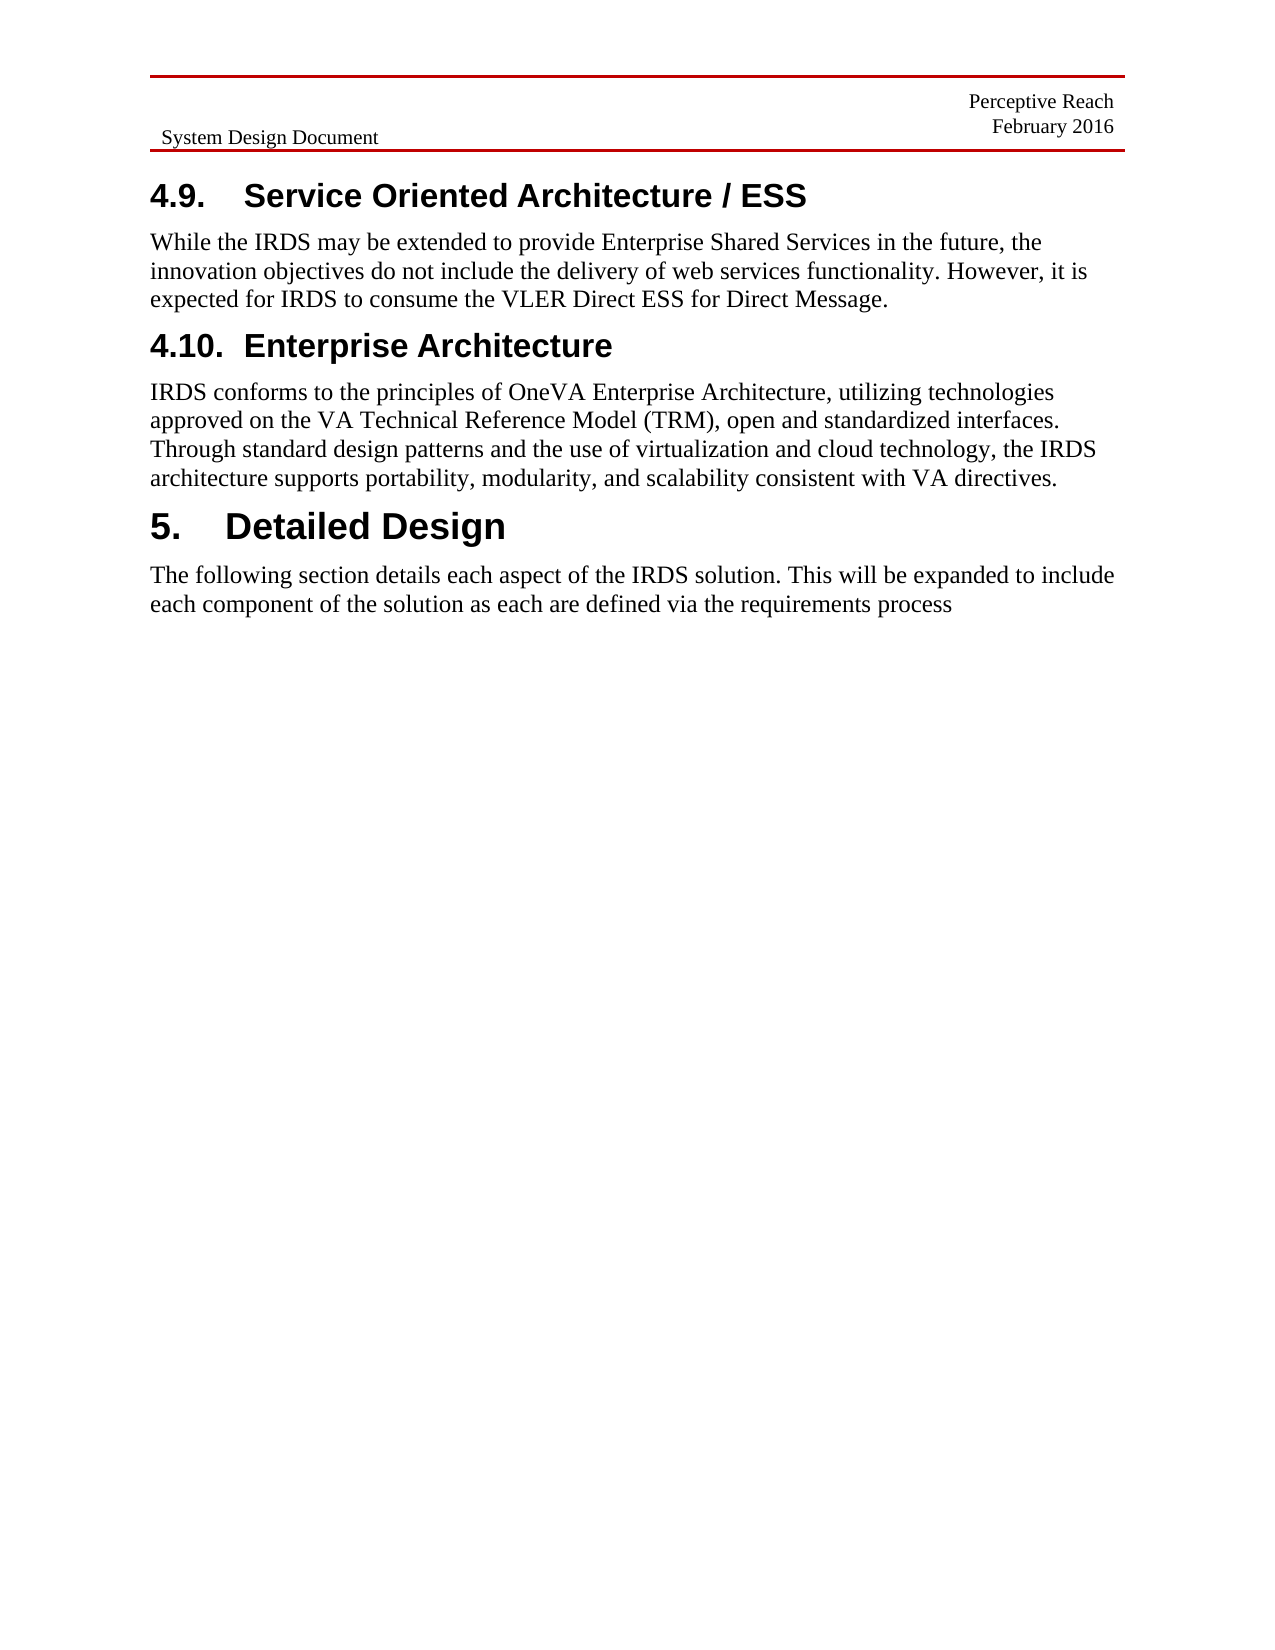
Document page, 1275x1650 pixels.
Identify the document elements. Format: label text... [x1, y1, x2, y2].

text While the IRDS may be extended to provide Enterprise Shared Services in the future, the innovation objectives do not include the delivery of web services functionality. However, it is expected for IRDS to consume the VLER Direct ESS for Direct Message. [150, 227, 1125, 313]
subtitle Detailed Design [150, 504, 1125, 547]
text IRDS conforms to the principles of OneVA Enterprise Architecture, utilizing technologies approved on the VA Technical Reference Model (TRM), open and standardized interfaces. Through standard design patterns and the use of virtualization and cloud technology, the IRDS architecture supports portability, modularity, and scalability consistent with VA directives. [150, 377, 1125, 492]
subtitle Service Oriented Architecture / ESS [150, 176, 1125, 214]
subtitle Enterprise Architecture [150, 326, 1125, 364]
text The following section details each aspect of the IRDS solution. This will be expanded to include each component of the solution as each are defined via the requirements process [150, 560, 1125, 617]
